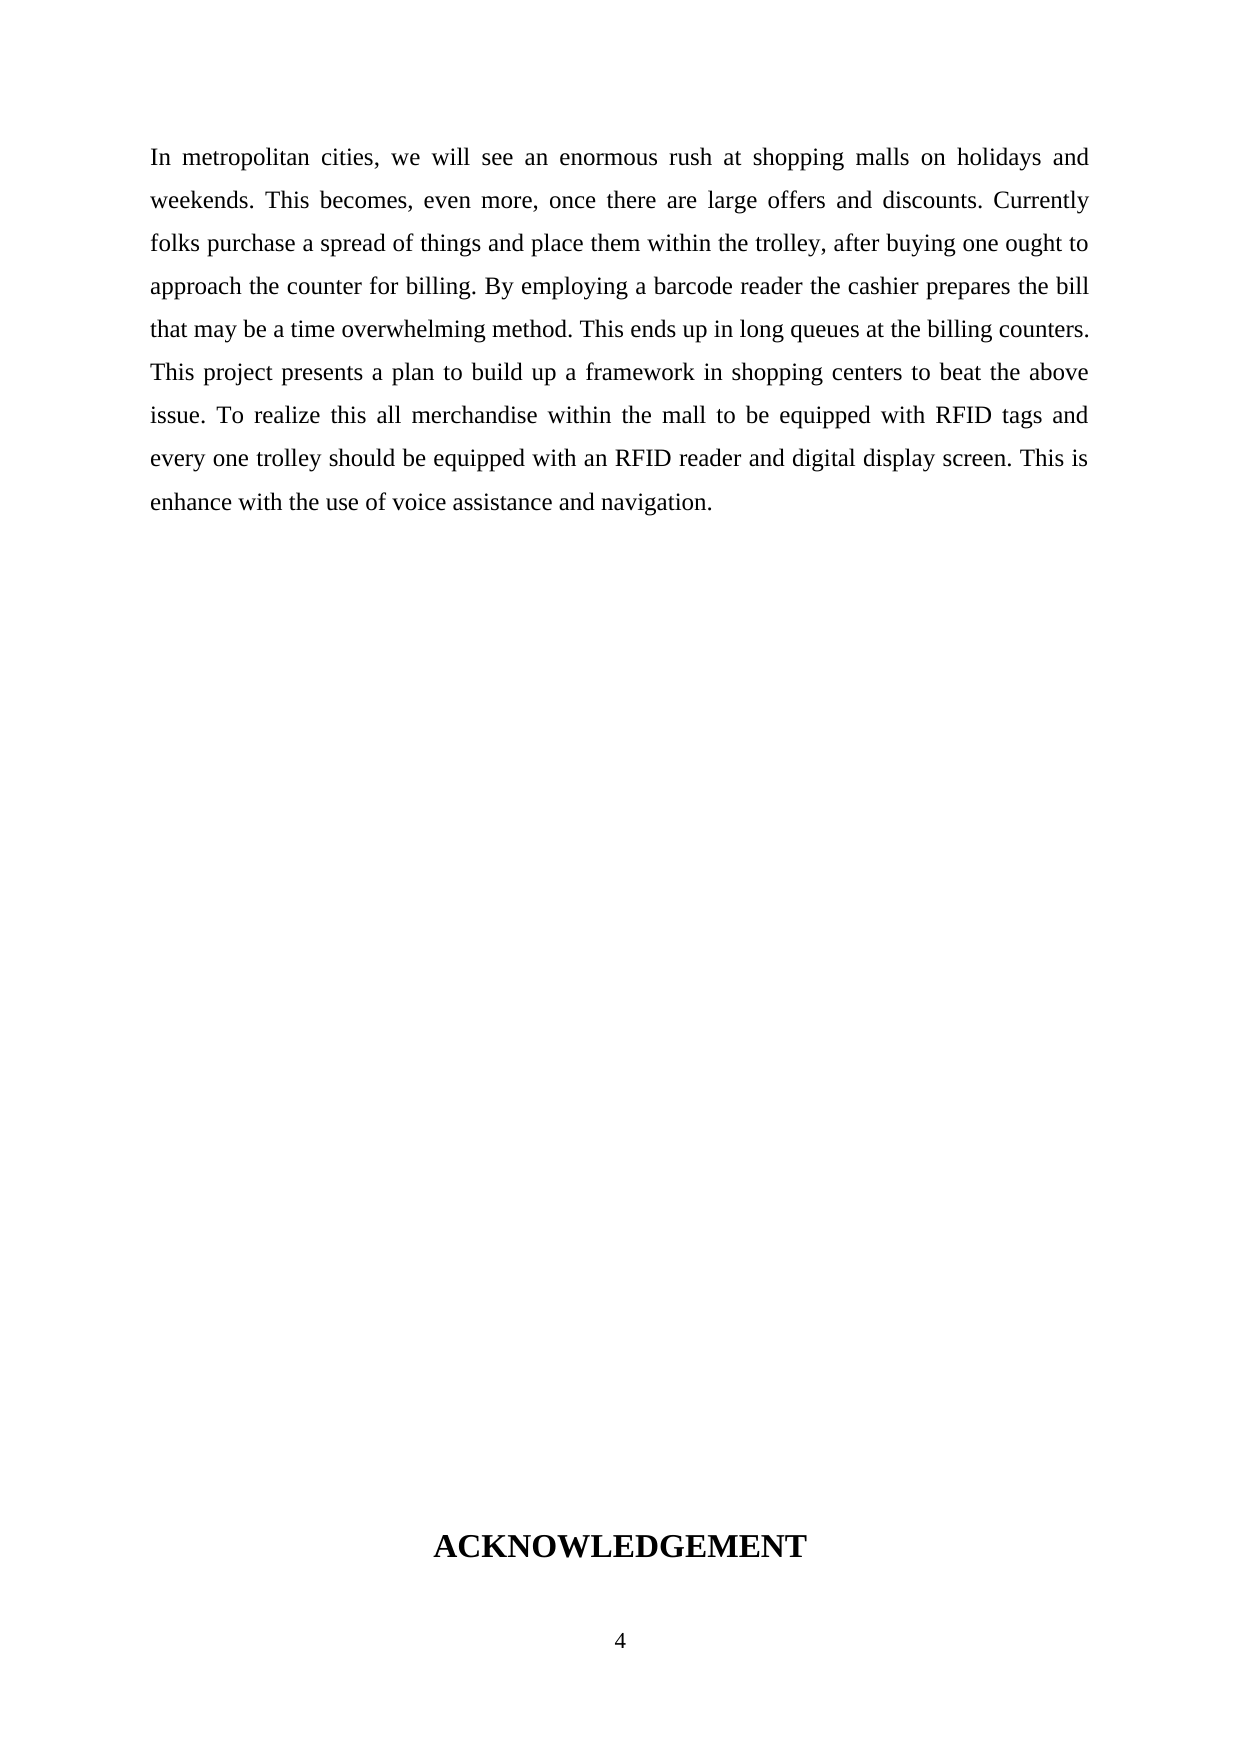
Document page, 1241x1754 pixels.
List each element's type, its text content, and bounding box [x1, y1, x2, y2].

subtitle ACKNOWLEDGEMENT [150, 1526, 1090, 1565]
subtitle In metropolitan cities, we will see an enormous rush at shopping malls on holidays and weekends. This becomes, even more, once there are large offers and discounts. Currently folks purchase a spread of things and place them within the trolley, after buying one ought to approach the counter for billing. By employing a barcode reader the cashier prepares the bill that may be a time overwhelming method. This ends up in long queues at the billing counters. This project presents a plan to build up a framework in shopping centers to beat the above issue. To realize this all merchandise within the mall to be equipped with RFID tags and every one trolley should be equipped with an RFID reader and digital display screen. This is enhance with the use of voice assistance and navigation. [150, 142, 1090, 515]
